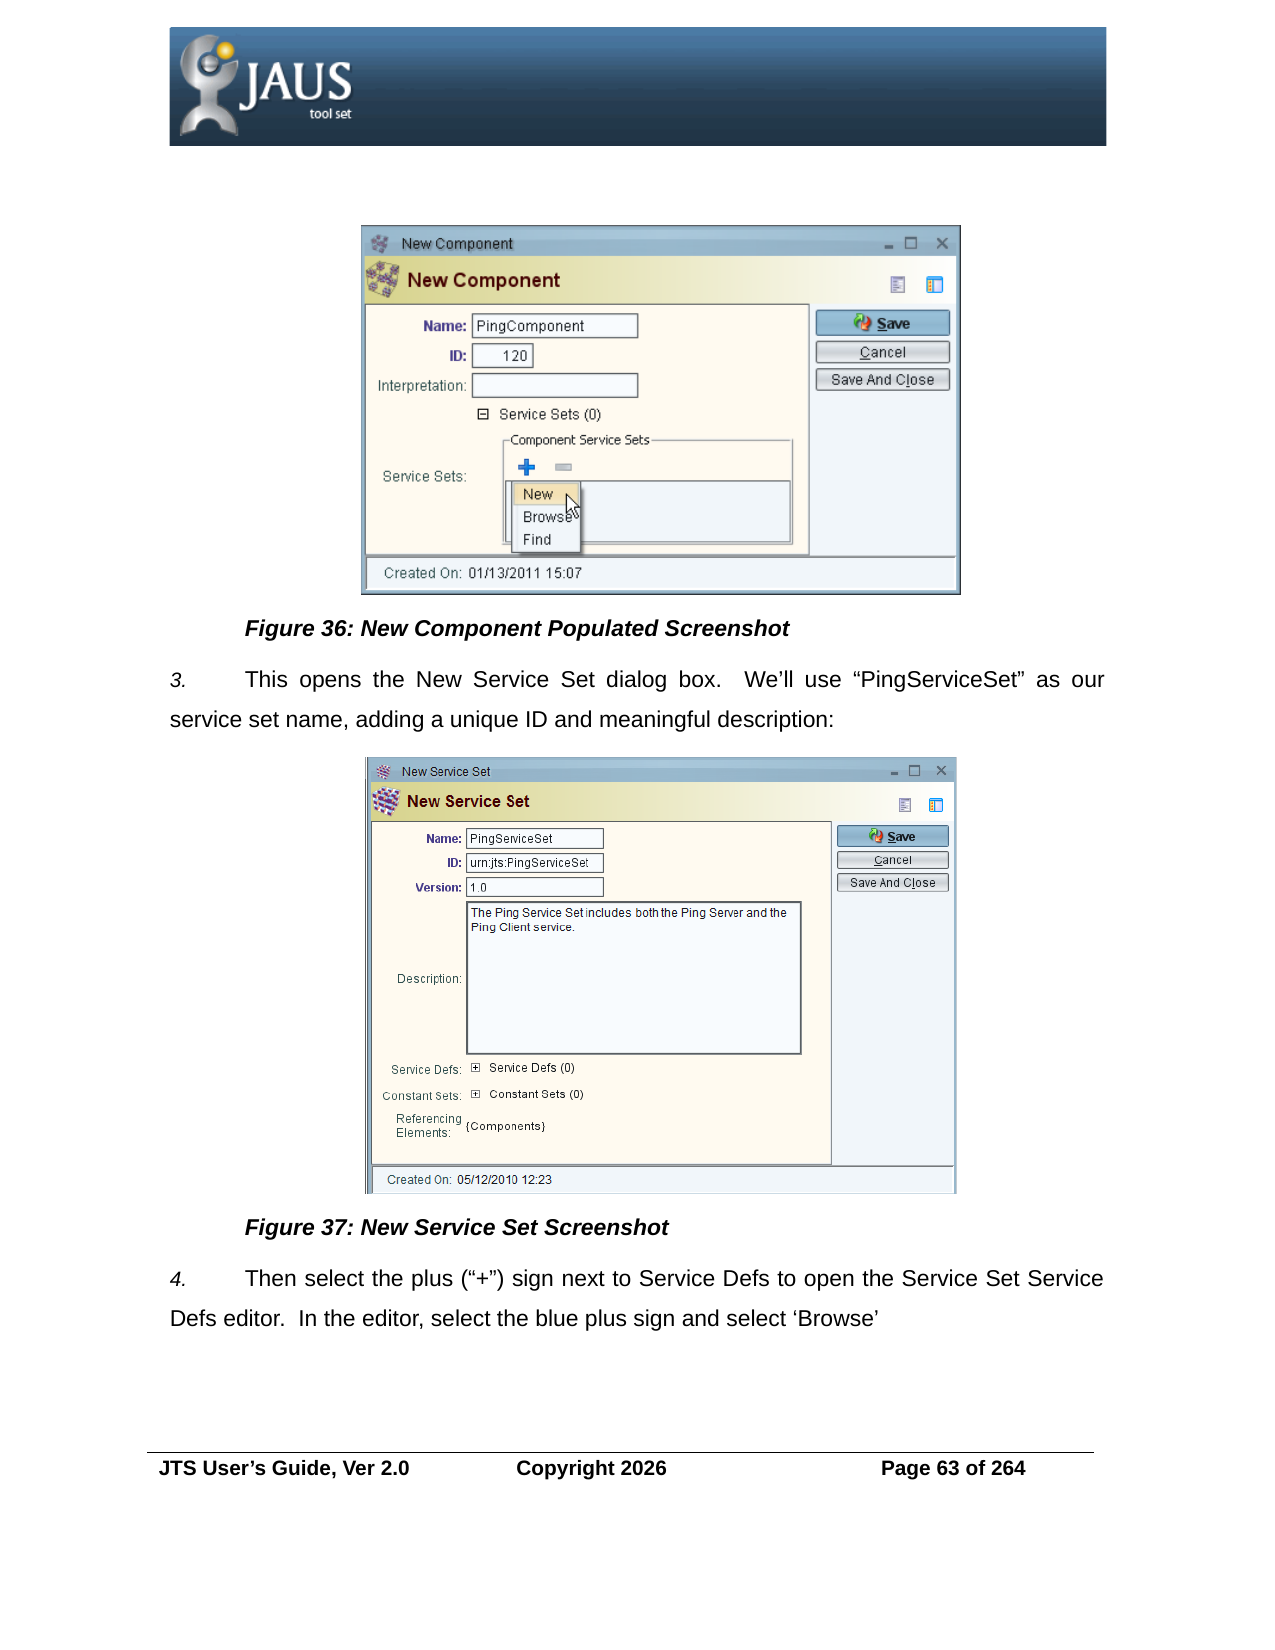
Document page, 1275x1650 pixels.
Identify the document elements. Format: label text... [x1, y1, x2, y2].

list Then select the plus (“+”) sign next to Service Defs to open the Service Set Service Defs editor. In the editor, select the blue plus sign and select ‘Browse’ [169, 1265, 1106, 1331]
list This opens the New Service Set dialog box. We’ll use “PingServiceSet” as our service set name, adding a unique ID and meaningful description: [169, 666, 1106, 732]
picture [169, 27, 1107, 146]
picture [365, 757, 957, 1194]
picture [361, 225, 961, 595]
text Figure 37: New Service Set Screenshot [244, 1213, 1106, 1240]
text Figure 36: New Component Populated Screenshot [244, 614, 1106, 641]
